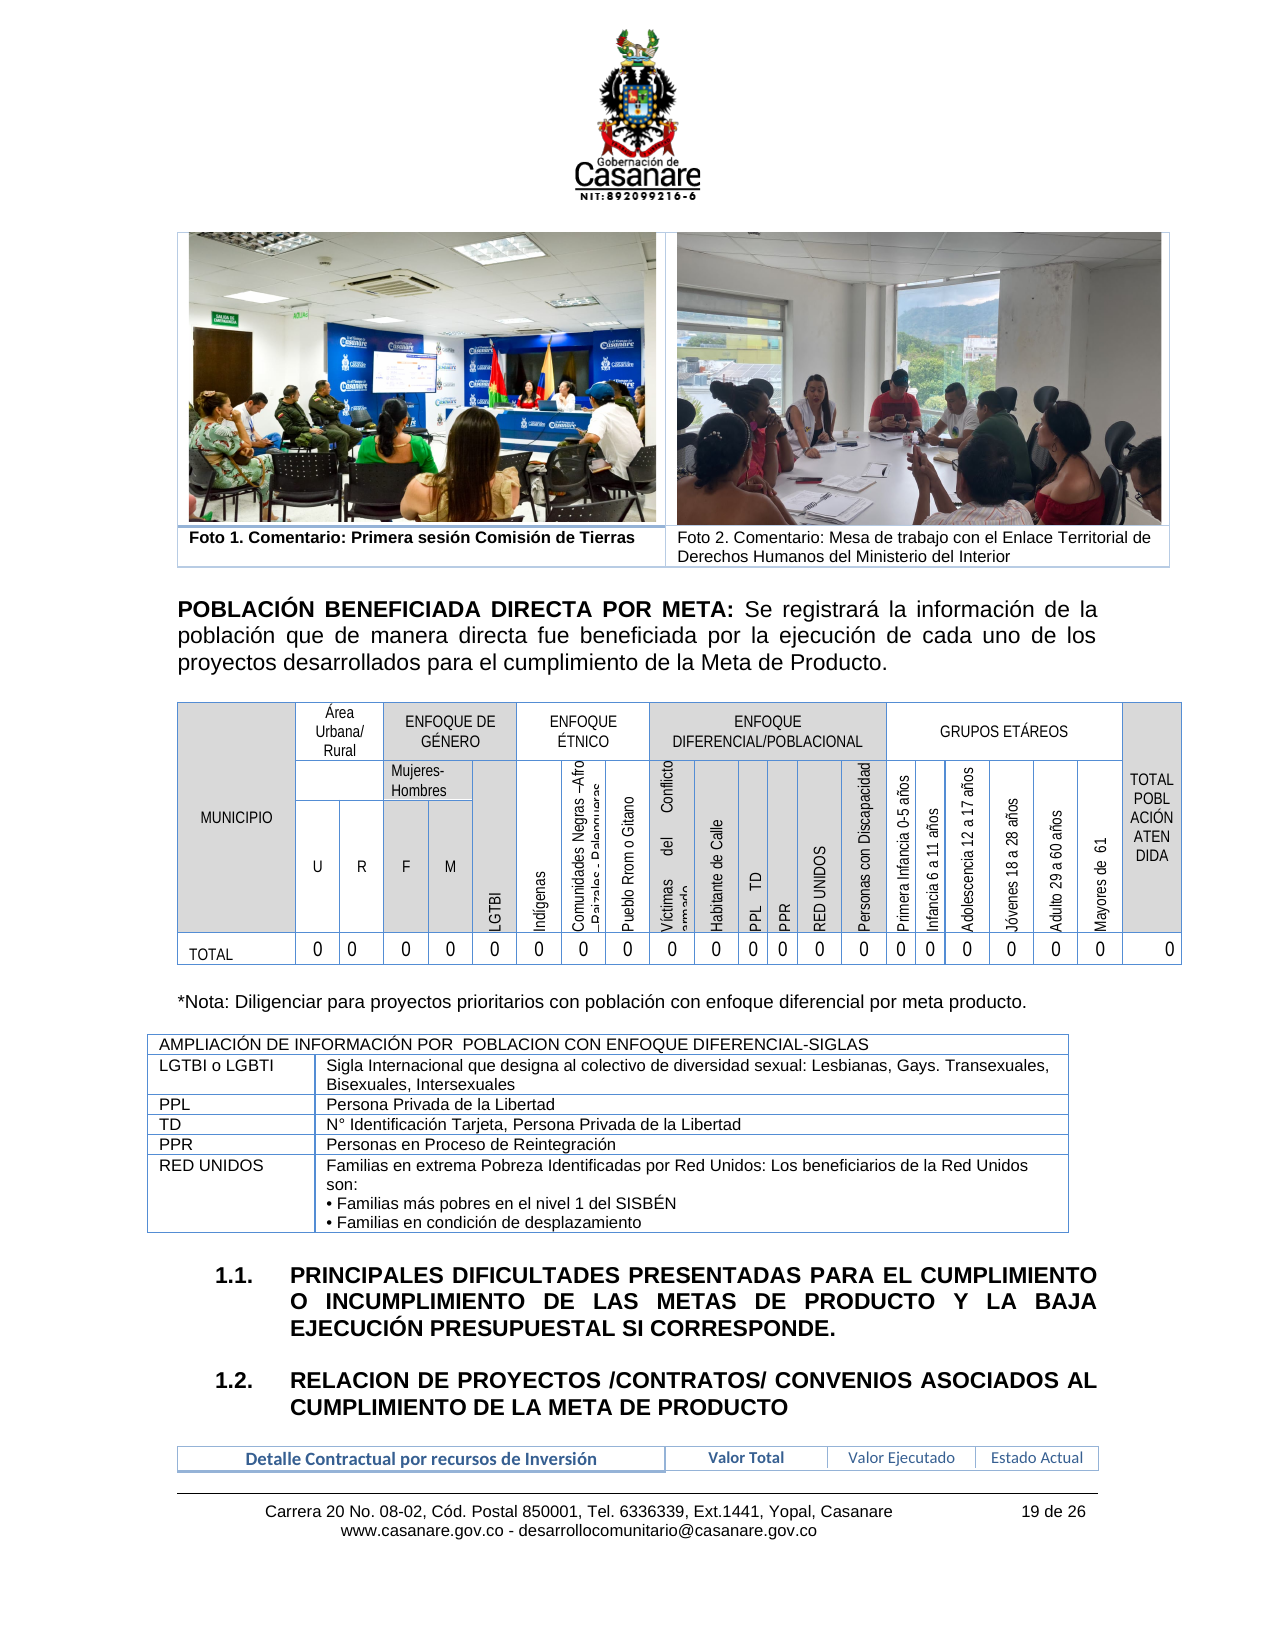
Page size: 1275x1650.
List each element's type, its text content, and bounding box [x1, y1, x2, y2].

table_cell 0 [1078, 933, 1122, 963]
table_cell Víctimas del Conflicto armado [650, 761, 694, 932]
table_cell U [296, 801, 339, 932]
table_cell [296, 761, 383, 799]
table_cell Pueblo Rrom o Gitano [606, 761, 649, 932]
table_cell Adolescencia 12 a 17 años [946, 761, 989, 932]
table_cell 0 [296, 933, 339, 963]
table_header [1162, 233, 1169, 525]
table_cell 0 [695, 933, 738, 963]
table_cell 0 [768, 933, 797, 963]
table_cell N° Identificación Tarjeta, Persona Privada de la Libertad [316, 1115, 1068, 1134]
table_cell F [384, 801, 428, 932]
table_cell PPL TD [739, 761, 767, 932]
table_cell PPL [148, 1095, 314, 1114]
table_header MUNICIPIO [178, 703, 295, 932]
table_cell 0 [798, 933, 841, 963]
table_cell 0 [650, 933, 694, 963]
table_header Valor Total [666, 1447, 827, 1470]
table_cell R [340, 801, 383, 932]
table_cell 0 [429, 933, 472, 963]
table_cell Jóvenes 18 a 28 años [990, 761, 1033, 932]
table_cell PPR [768, 761, 797, 932]
table_header Valor Ejecutado [828, 1447, 975, 1470]
text *Nota: Diligenciar para proyectos prioritarios con población con enfoque diferencial por meta producto. [177, 991, 1098, 1012]
table_cell Persona Privada de la Libertad [316, 1095, 1068, 1114]
table_cell Primera Infancia 0-5 años [887, 761, 915, 932]
table_header ENFOQUE DE GÉNERO [384, 703, 516, 760]
picture [575, 29, 700, 203]
table_cell 0 [842, 933, 886, 963]
table_cell Indígenas [517, 761, 561, 932]
table_cell 0 [1034, 933, 1077, 963]
table_cell Habitante de Calle [695, 761, 738, 932]
table_header [178, 233, 665, 525]
table_header GRUPOS ETÁREOS [887, 703, 1122, 760]
table_header Área Urbana/ Rural [296, 703, 383, 760]
table_cell Familias en extrema Pobreza Identificadas por Red Unidos: Los beneficiarios de la Red Unidos son: • Familias más pobres en el nivel 1 del SISBÉN • Familias en condición de desplazamiento [316, 1155, 1068, 1232]
table_header Estado Actual [975, 1447, 1098, 1470]
table_cell Mayores de 61 [1078, 761, 1122, 932]
table_cell 0 [1123, 933, 1181, 963]
table_header [666, 233, 677, 525]
table_header TOTAL POBLACIÓN ATENDIDA [1123, 703, 1181, 932]
table_header AMPLIACIÓN DE INFORMACIÓN POR POBLACION CON ENFOQUE DIFERENCIAL-SIGLAS [148, 1035, 1068, 1054]
table_cell Infancia 6 a 11 años [916, 761, 944, 932]
table_cell LGTBI [473, 761, 516, 932]
table_cell TOTAL [178, 933, 295, 963]
table_cell 0 [916, 933, 944, 963]
table_cell Mujeres-Hombres [384, 761, 472, 799]
table_cell Foto 2. Comentario: Mesa de trabajo con el Enlace Territorial de Derechos Humanos del Ministerio del Interior [666, 526, 1169, 566]
table_cell 0 [606, 933, 649, 963]
table_cell RED UNIDOS [798, 761, 841, 932]
table_header ENFOQUE DIFERENCIAL/POBLACIONAL [650, 703, 886, 760]
table_cell PPR [148, 1135, 314, 1154]
list PRINCIPALES DIFICULTADES PRESENTADAS PARA EL CUMPLIMIENTO O INCUMPLIMIENTO DE LAS METAS DE PRODUCTO Y LA BAJA EJECUCIÓN PRESUPUESTAL SI CORRESPONDE. [215, 1262, 1098, 1341]
table_cell Comunidades Negras –Afro –Raizales - Palenqueras [562, 761, 605, 932]
table_header Detalle Contractual por recursos de Inversión [178, 1447, 664, 1470]
text POBLACIÓN BENEFICIADA DIRECTA POR META: Se registrará la información de la población que de manera directa fue beneficiada por la ejecución de cada uno de los proyectos desarrollados para el cumplimiento de la Meta de Producto. [177, 596, 1098, 675]
table_header ENFOQUE ÉTNICO [517, 703, 649, 760]
table_cell TD [148, 1115, 314, 1134]
table_cell 0 [384, 933, 428, 963]
table_cell Personas con Discapacidad [842, 761, 886, 932]
picture [188, 232, 657, 522]
table_cell Sigla Internacional que designa al colectivo de diversidad sexual: Lesbianas, Gays. Transexuales, Bisexuales, Intersexuales [316, 1055, 1068, 1094]
table_cell Adulto 29 a 60 años [1034, 761, 1077, 932]
table_cell 0 [562, 933, 605, 963]
table_cell 0 [990, 933, 1033, 963]
table_cell 0 [739, 933, 767, 963]
picture [677, 232, 1162, 525]
table_cell Personas en Proceso de Reintegración [316, 1135, 1068, 1154]
table_cell 0 [340, 933, 383, 963]
table_cell LGTBI o LGBTI [148, 1055, 314, 1094]
table_cell 0 [473, 933, 516, 963]
list RELACION DE PROYECTOS /CONTRATOS/ CONVENIOS ASOCIADOS AL CUMPLIMIENTO DE LA META DE PRODUCTO [215, 1367, 1098, 1420]
table_cell RED UNIDOS [148, 1155, 314, 1232]
table_cell 0 [887, 933, 915, 963]
table_cell 0 [517, 933, 561, 963]
table_cell 0 [946, 933, 989, 963]
table_cell M [429, 801, 472, 932]
table_cell Foto 1. Comentario: Primera sesión Comisión de Tierras [178, 528, 665, 566]
